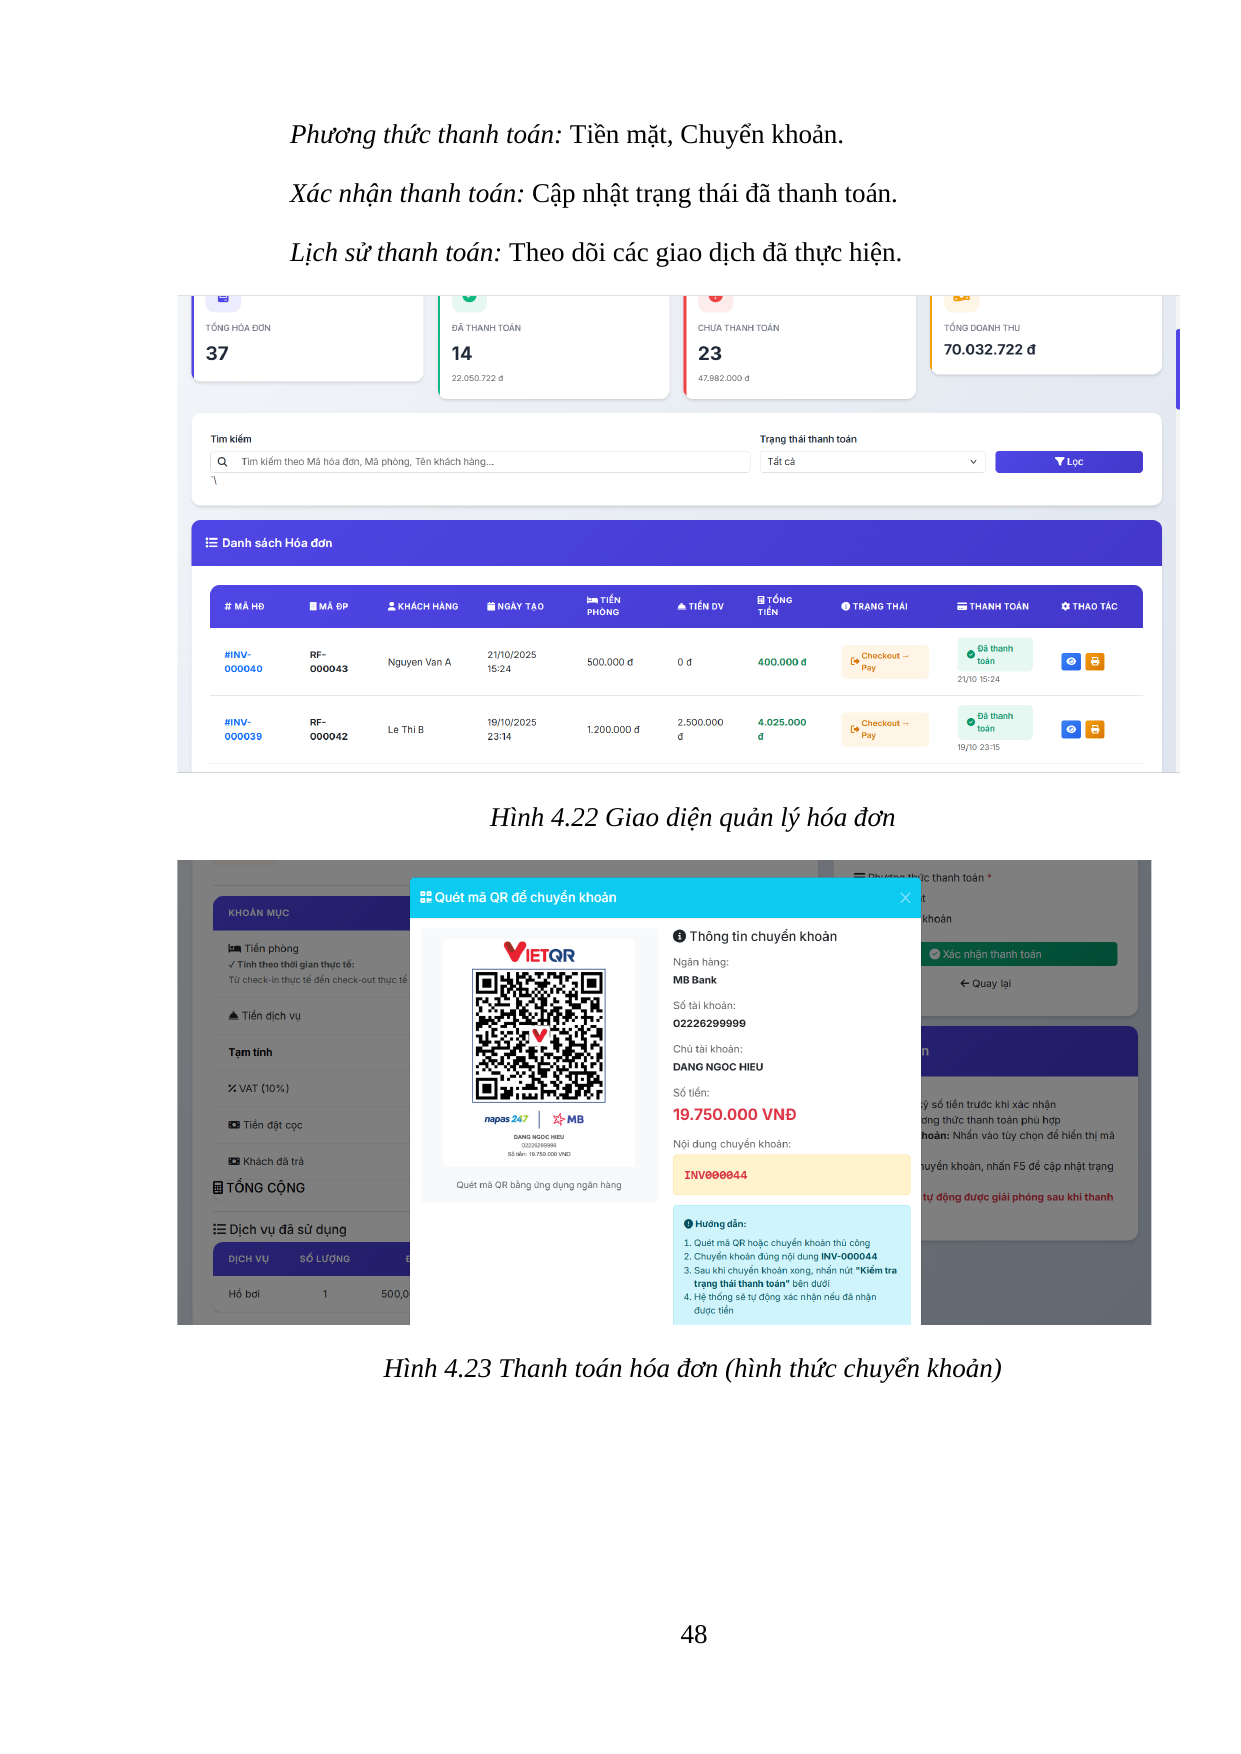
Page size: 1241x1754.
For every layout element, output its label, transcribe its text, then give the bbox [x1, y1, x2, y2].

picture [177, 860, 1152, 1325]
text Xác nhận thanh toán: Cập nhật trạng thái đã thanh toán. [290, 177, 1152, 208]
picture [177, 295, 1180, 773]
text Hình 4.23 Thanh toán hóa đơn (hình thức chuyển khoản) [177, 1352, 1152, 1383]
text Hình 4.22 Giao diện quản lý hóa đơn [177, 801, 1152, 832]
text Lịch sử thanh toán: Theo dõi các giao dịch đã thực hiện. [290, 236, 1152, 268]
text Phương thức thanh toán: Tiền mặt, Chuyển khoản. [290, 118, 1152, 149]
